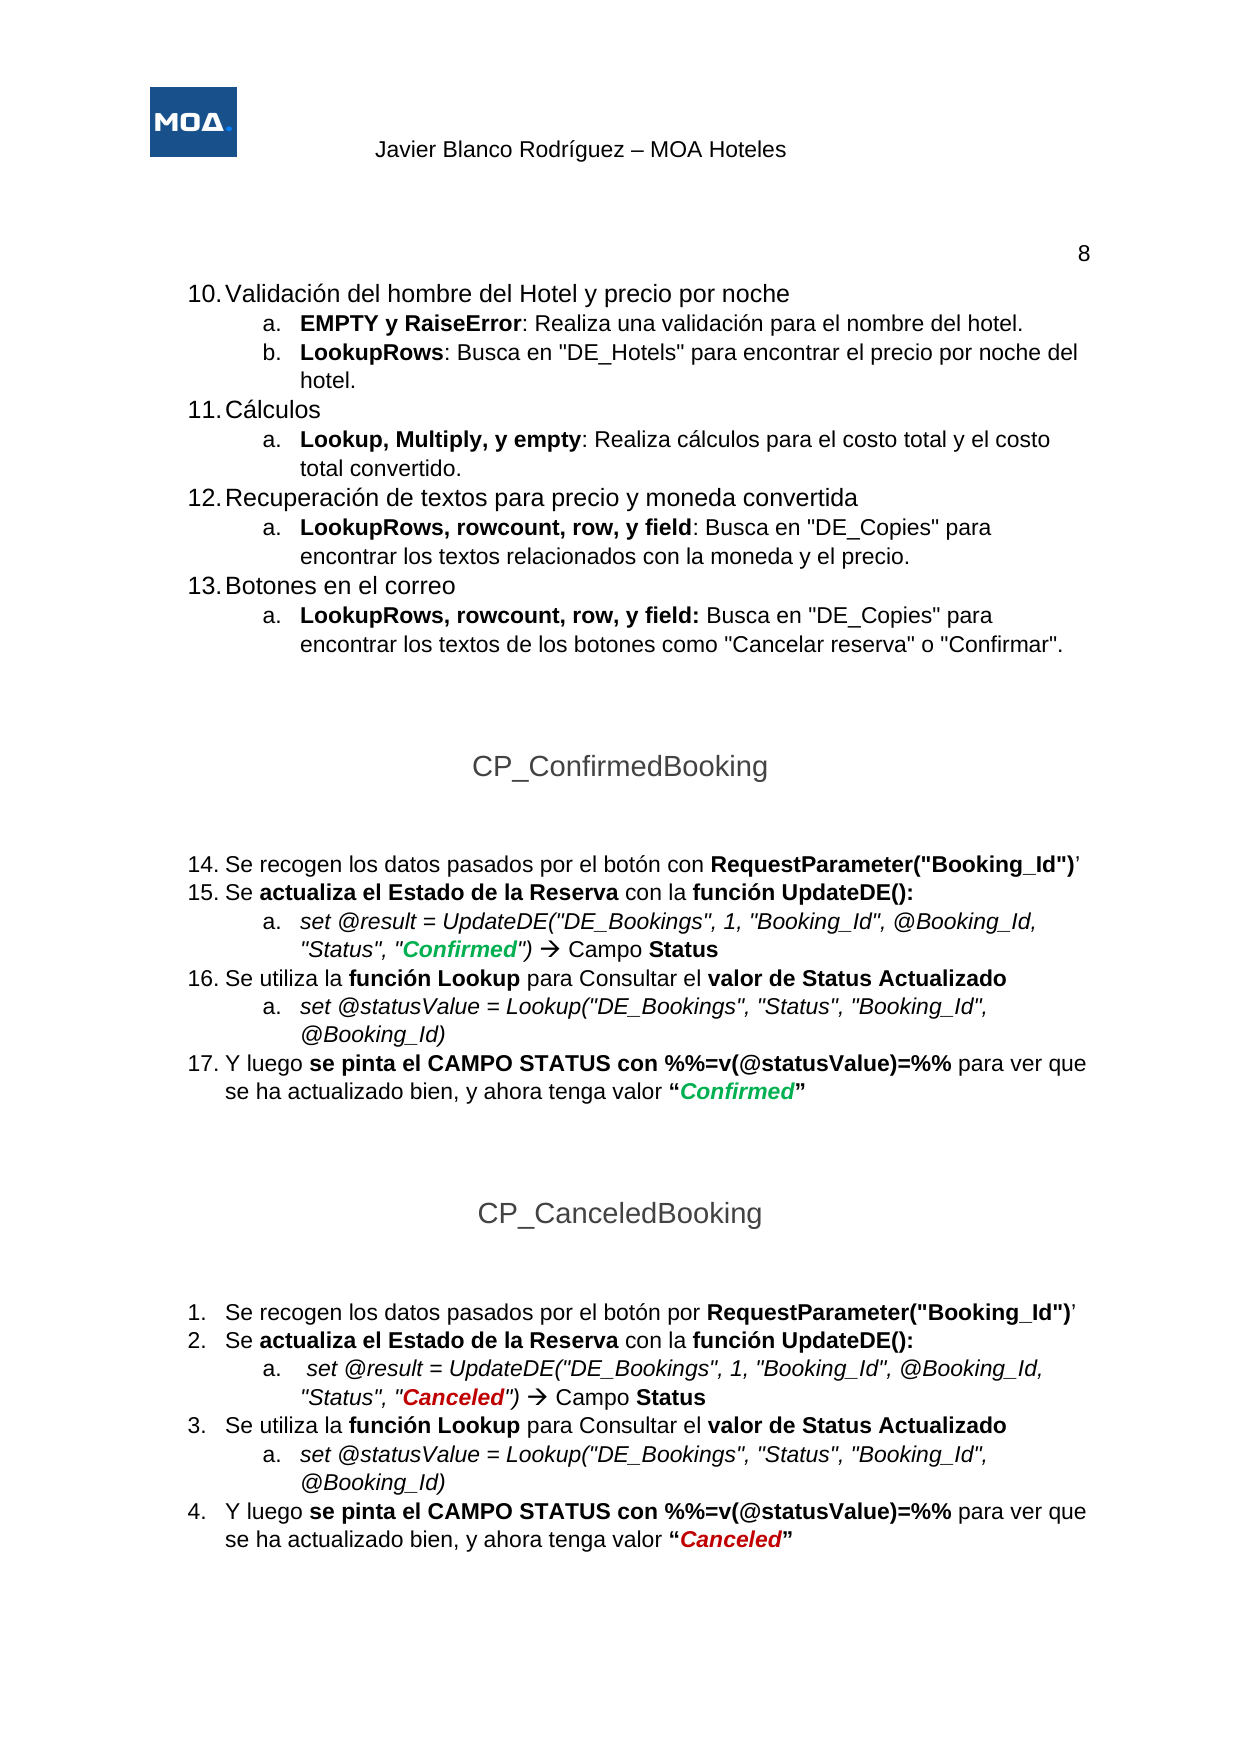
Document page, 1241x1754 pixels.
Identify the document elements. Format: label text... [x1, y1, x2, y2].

subtitle CP_CanceledBooking [150, 1196, 1090, 1230]
list Botones en el correo [187, 571, 1090, 600]
list Se recogen los datos pasados por el botón por RequestParameter("Booking_Id")’ [187, 1298, 1090, 1325]
list Y luego se pinta el CAMPO STATUS con %%=v(@statusValue)=%% para ver que se ha actualizado bien, y ahora tenga valor “Confirmed” [187, 1050, 1090, 1105]
picture [150, 87, 237, 157]
list LookupRows: Busca en "DE_Hotels" para encontrar el precio por noche del hotel. [262, 338, 1090, 393]
list set @statusValue = Lookup("DE_Bookings", "Status", "Booking_Id", @Booking_Id) [262, 993, 1090, 1048]
list Se recogen los datos pasados por el botón con RequestParameter("Booking_Id")’ [187, 851, 1090, 877]
list Validación del hombre del Hotel y precio por noche [187, 279, 1090, 308]
list Lookup, Multiply, y empty: Realiza cálculos para el costo total y el costo total convertido. [262, 426, 1090, 481]
subtitle CP_ConfirmedBooking [150, 748, 1090, 782]
list Se utiliza la función Lookup para Consultar el valor de Status Actualizado [187, 1412, 1090, 1439]
list set @statusValue = Lookup("DE_Bookings", "Status", "Booking_Id", @Booking_Id) [262, 1441, 1090, 1496]
list set @result = UpdateDE("DE_Bookings", 1, "Booking_Id", @Booking_Id, "Status", "Canceled") Campo Status [262, 1355, 1090, 1410]
list LookupRows, rowcount, row, y field: Busca en "DE_Copies" para encontrar los textos relacionados con la moneda y el precio. [262, 514, 1090, 569]
list EMPTY y RaiseError: Realiza una validación para el nombre del hotel. [262, 310, 1090, 336]
list Cálculos [187, 395, 1090, 424]
list LookupRows, rowcount, row, y field: Busca en "DE_Copies" para encontrar los textos de los botones como "Cancelar reserva" o "Confirmar". [262, 602, 1090, 657]
list set @result = UpdateDE("DE_Bookings", 1, "Booking_Id", @Booking_Id, "Status", "Confirmed") Campo Status [262, 908, 1090, 962]
list Recuperación de textos para precio y moneda convertida [187, 483, 1090, 512]
list Se actualiza el Estado de la Reserva con la función UpdateDE(): [187, 879, 1090, 906]
list Y luego se pinta el CAMPO STATUS con %%=v(@statusValue)=%% para ver que se ha actualizado bien, y ahora tenga valor “Canceled” [187, 1498, 1090, 1552]
list Se utiliza la función Lookup para Consultar el valor de Status Actualizado [187, 964, 1090, 991]
list Se actualiza el Estado de la Reserva con la función UpdateDE(): [187, 1327, 1090, 1353]
